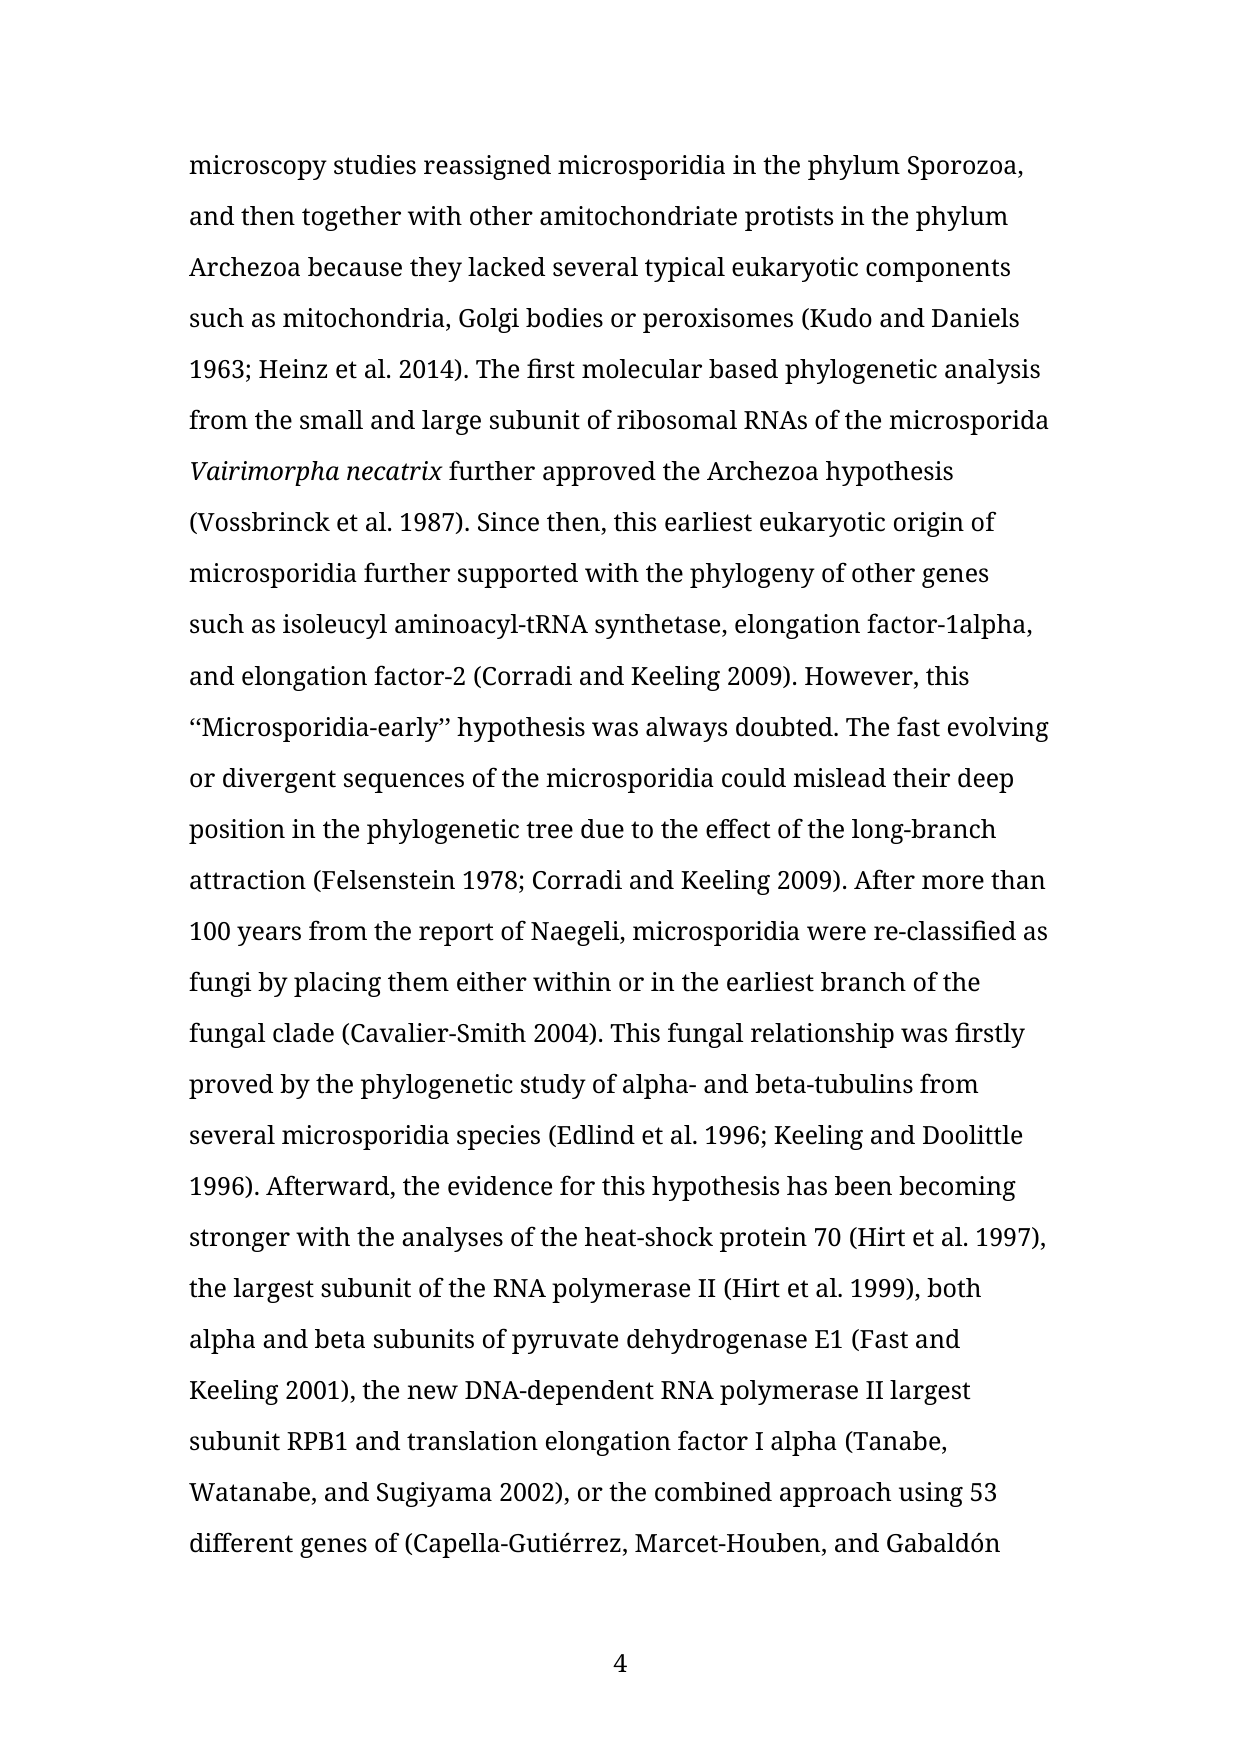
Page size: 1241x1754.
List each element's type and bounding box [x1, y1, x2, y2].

text [189, 148, 1051, 1560]
